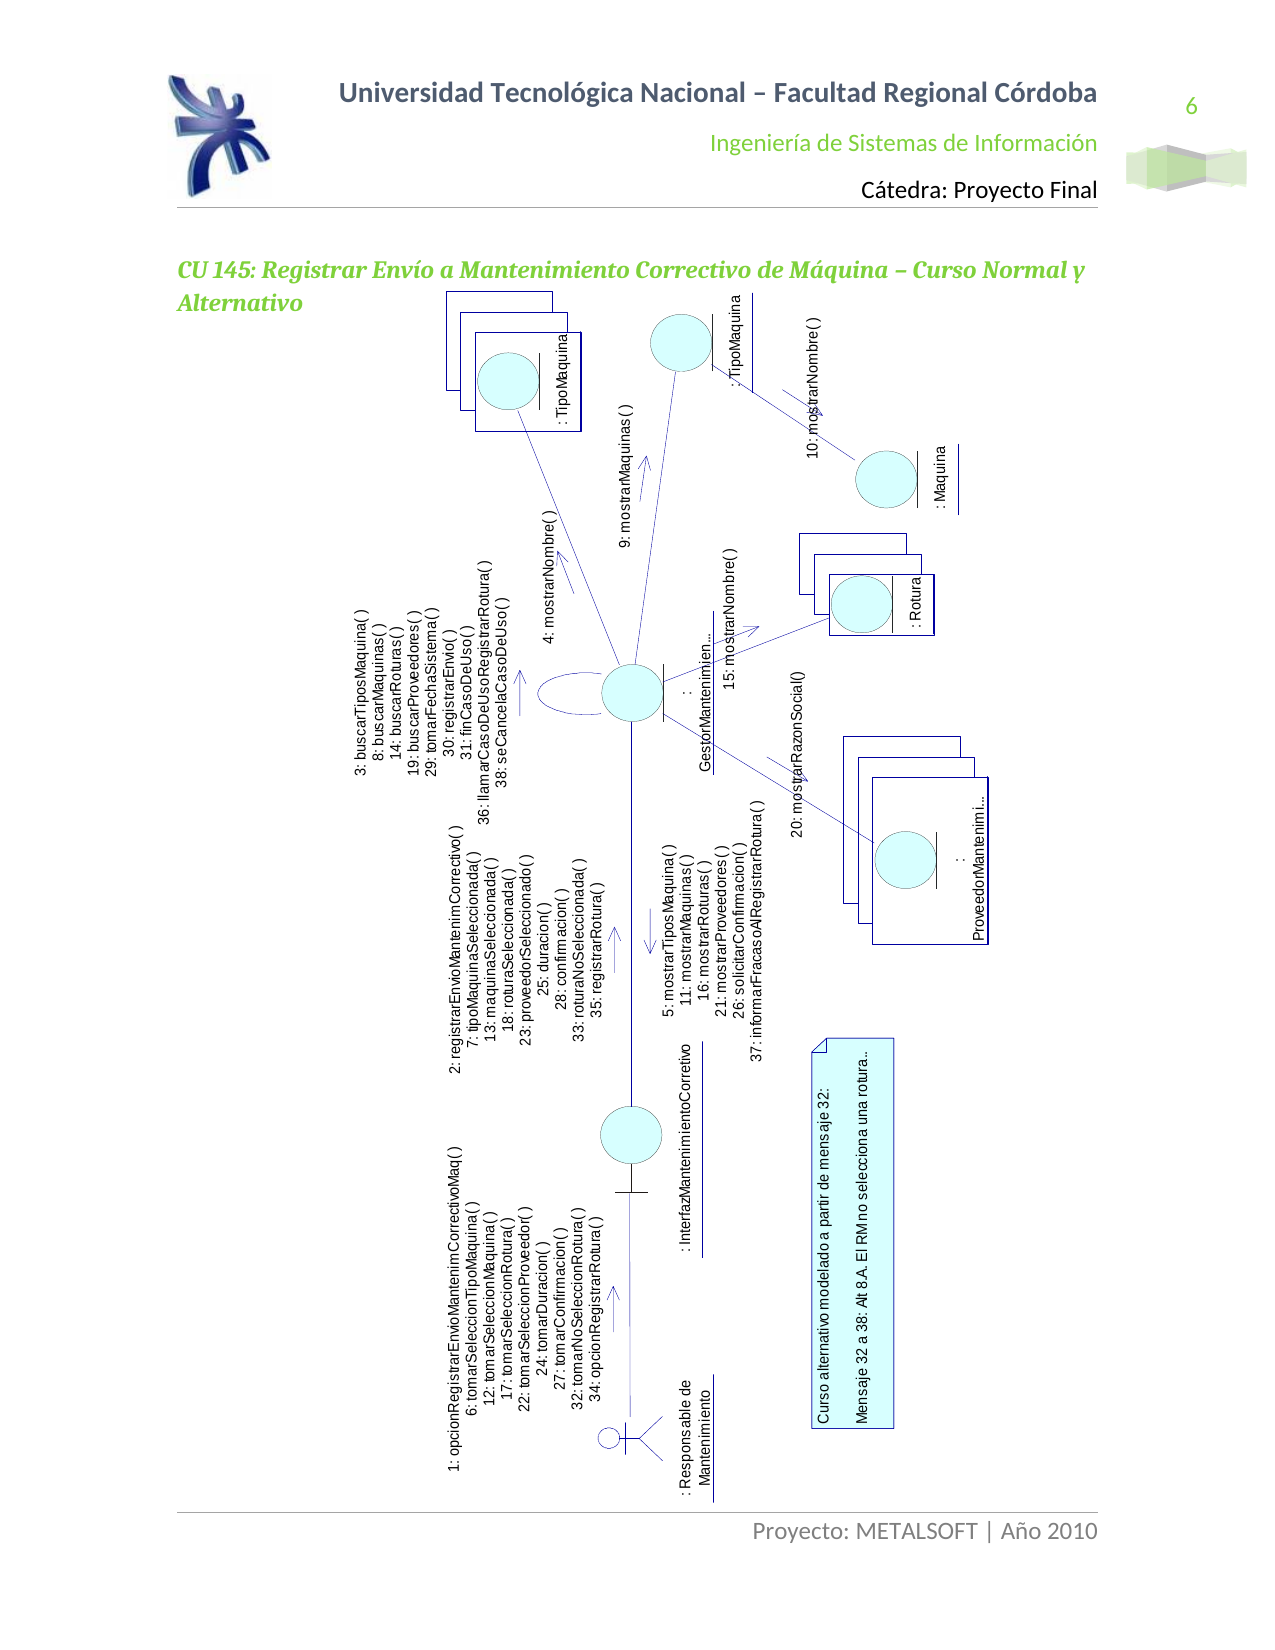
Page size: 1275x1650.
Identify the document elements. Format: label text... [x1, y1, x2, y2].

picture [167, 74, 272, 199]
text CU 145: Registrar Envío a Mantenimiento Correctivo de Máquina – Curso Normal y Alternativo [177, 256, 1098, 318]
